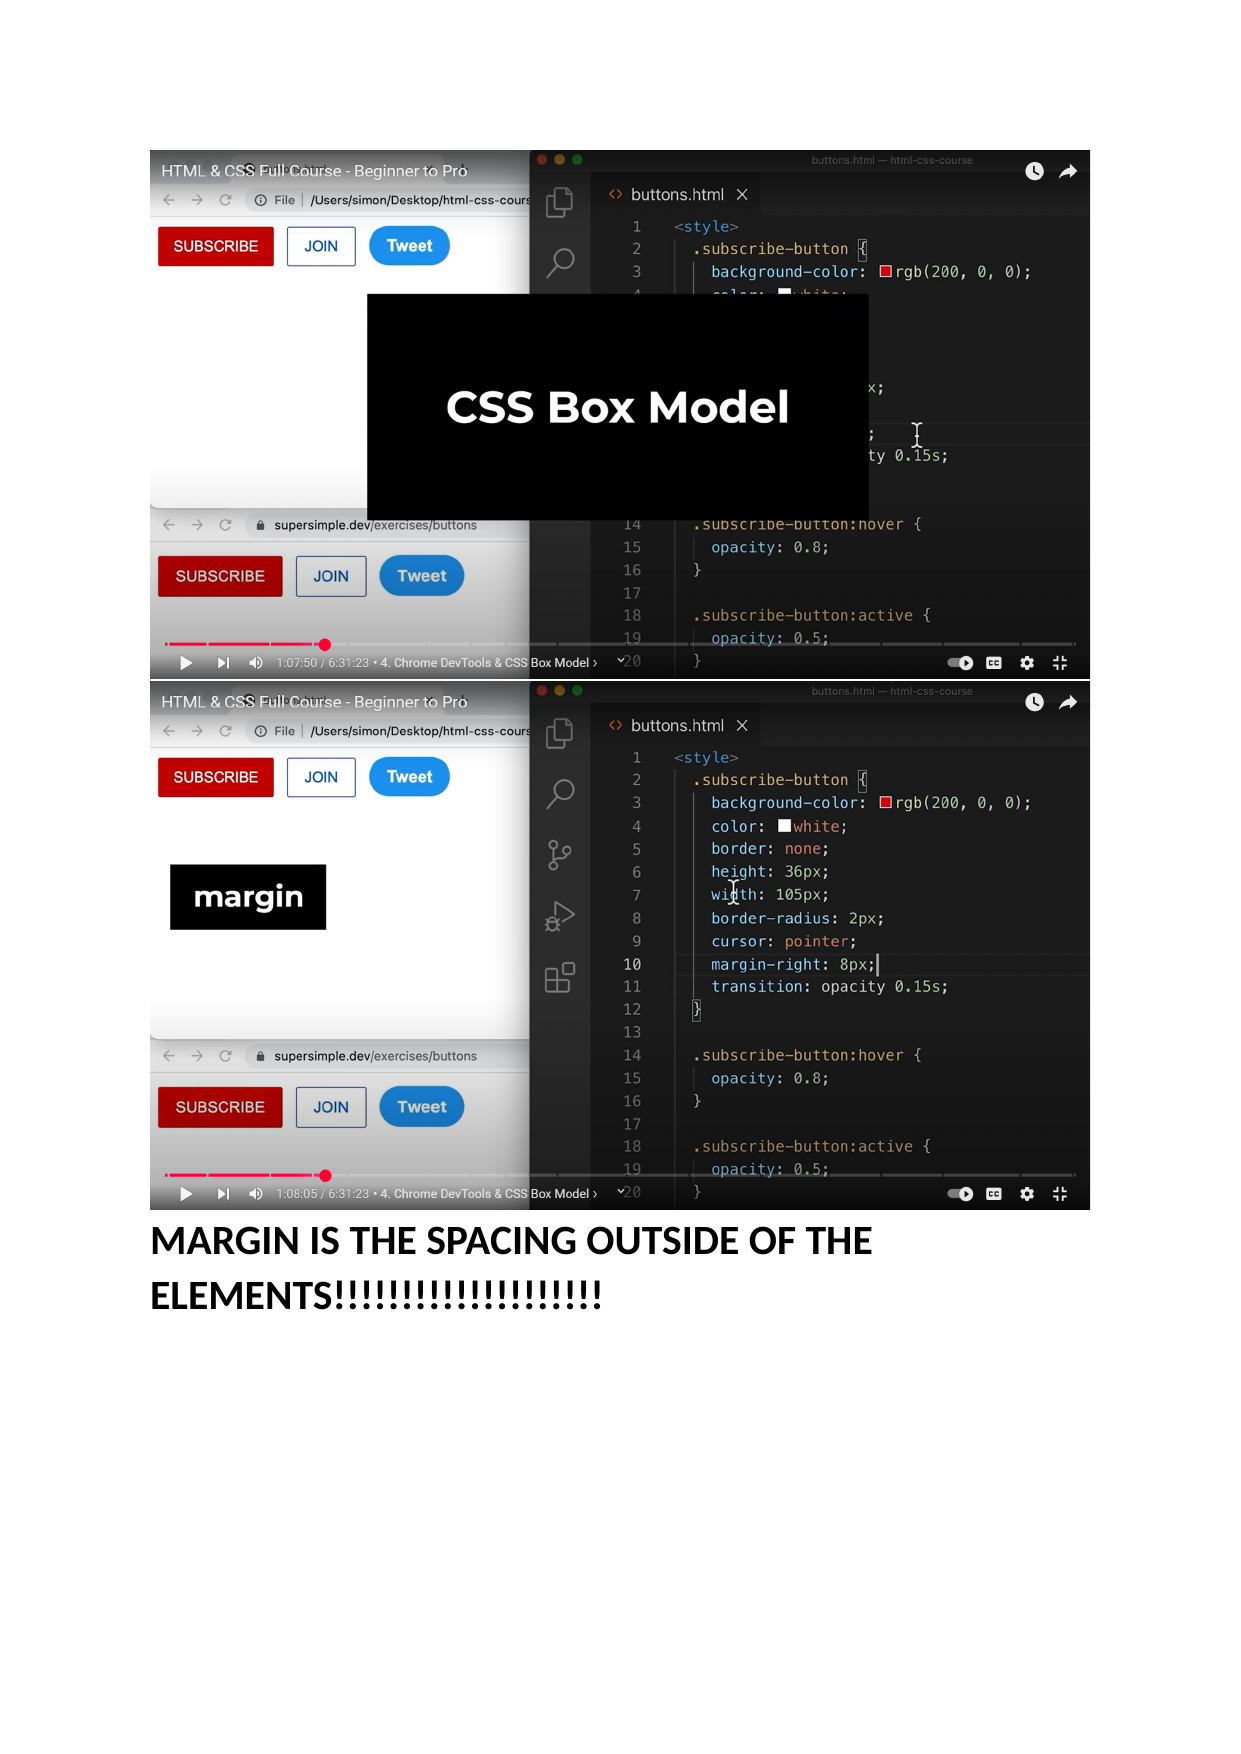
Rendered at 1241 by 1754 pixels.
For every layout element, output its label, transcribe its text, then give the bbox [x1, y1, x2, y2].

picture [150, 681, 1091, 1210]
text MARGIN IS THE SPACING OUTSIDE OF THE ELEMENTS!!!!!!!!!!!!!!!!!!!! [150, 1210, 1090, 1320]
picture [150, 150, 1091, 679]
